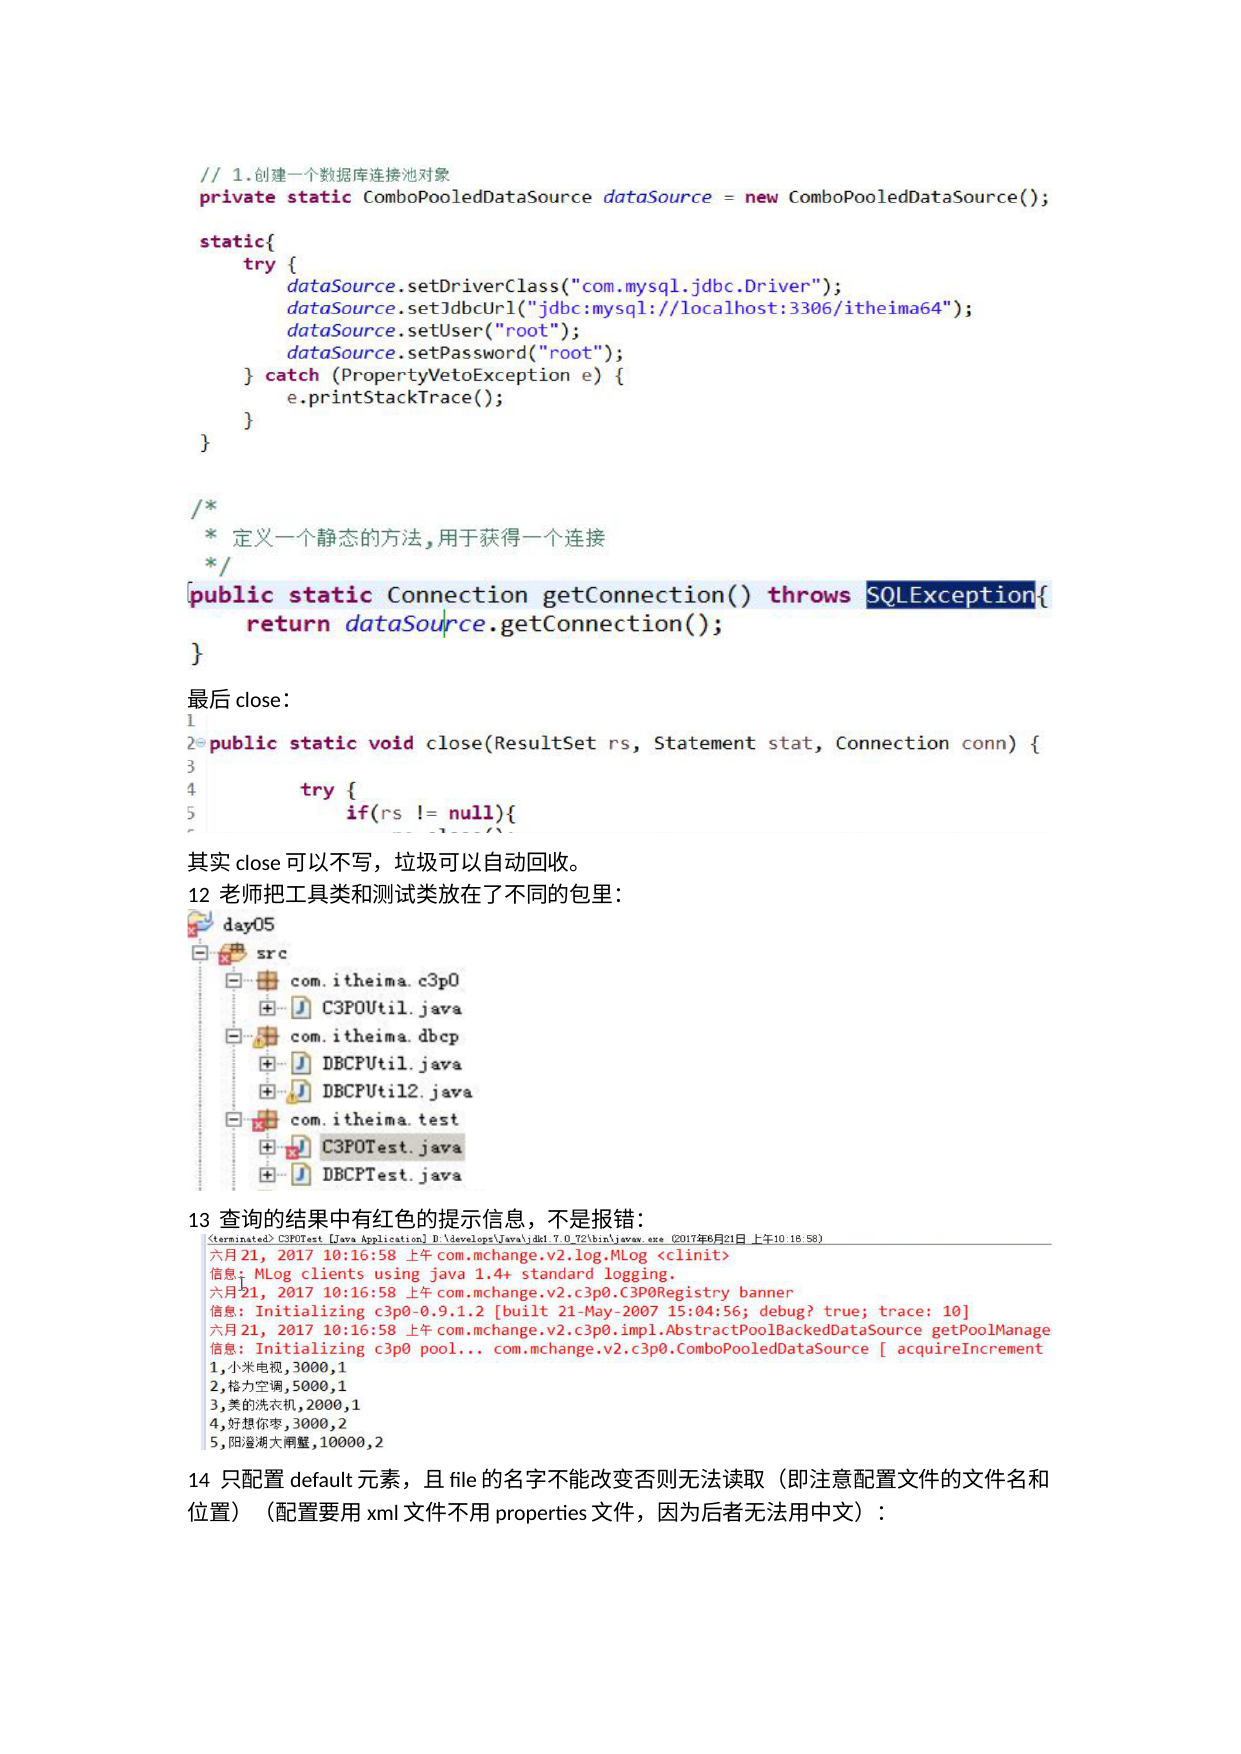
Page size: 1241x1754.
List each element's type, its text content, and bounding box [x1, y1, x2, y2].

picture [187, 909, 486, 1191]
picture [187, 487, 1053, 677]
text 12 老师把工具类和测试类放在了不同的包里： [187, 877, 1053, 909]
text 其实close可以不写，垃圾可以自动回收。 [187, 844, 1053, 877]
picture [187, 162, 1052, 459]
picture [187, 714, 1052, 833]
text 13 查询的结果中有红色的提示信息，不是报错： [187, 1202, 1053, 1234]
text 14 只配置default元素，且file的名字不能改变否则无法读取（即注意配置文件的文件名和位置）（配置要用xml文件不用properties文件，因为后者无法用中文）： [187, 1462, 1053, 1527]
text 最后close： [187, 682, 1053, 714]
picture [187, 1234, 1052, 1450]
